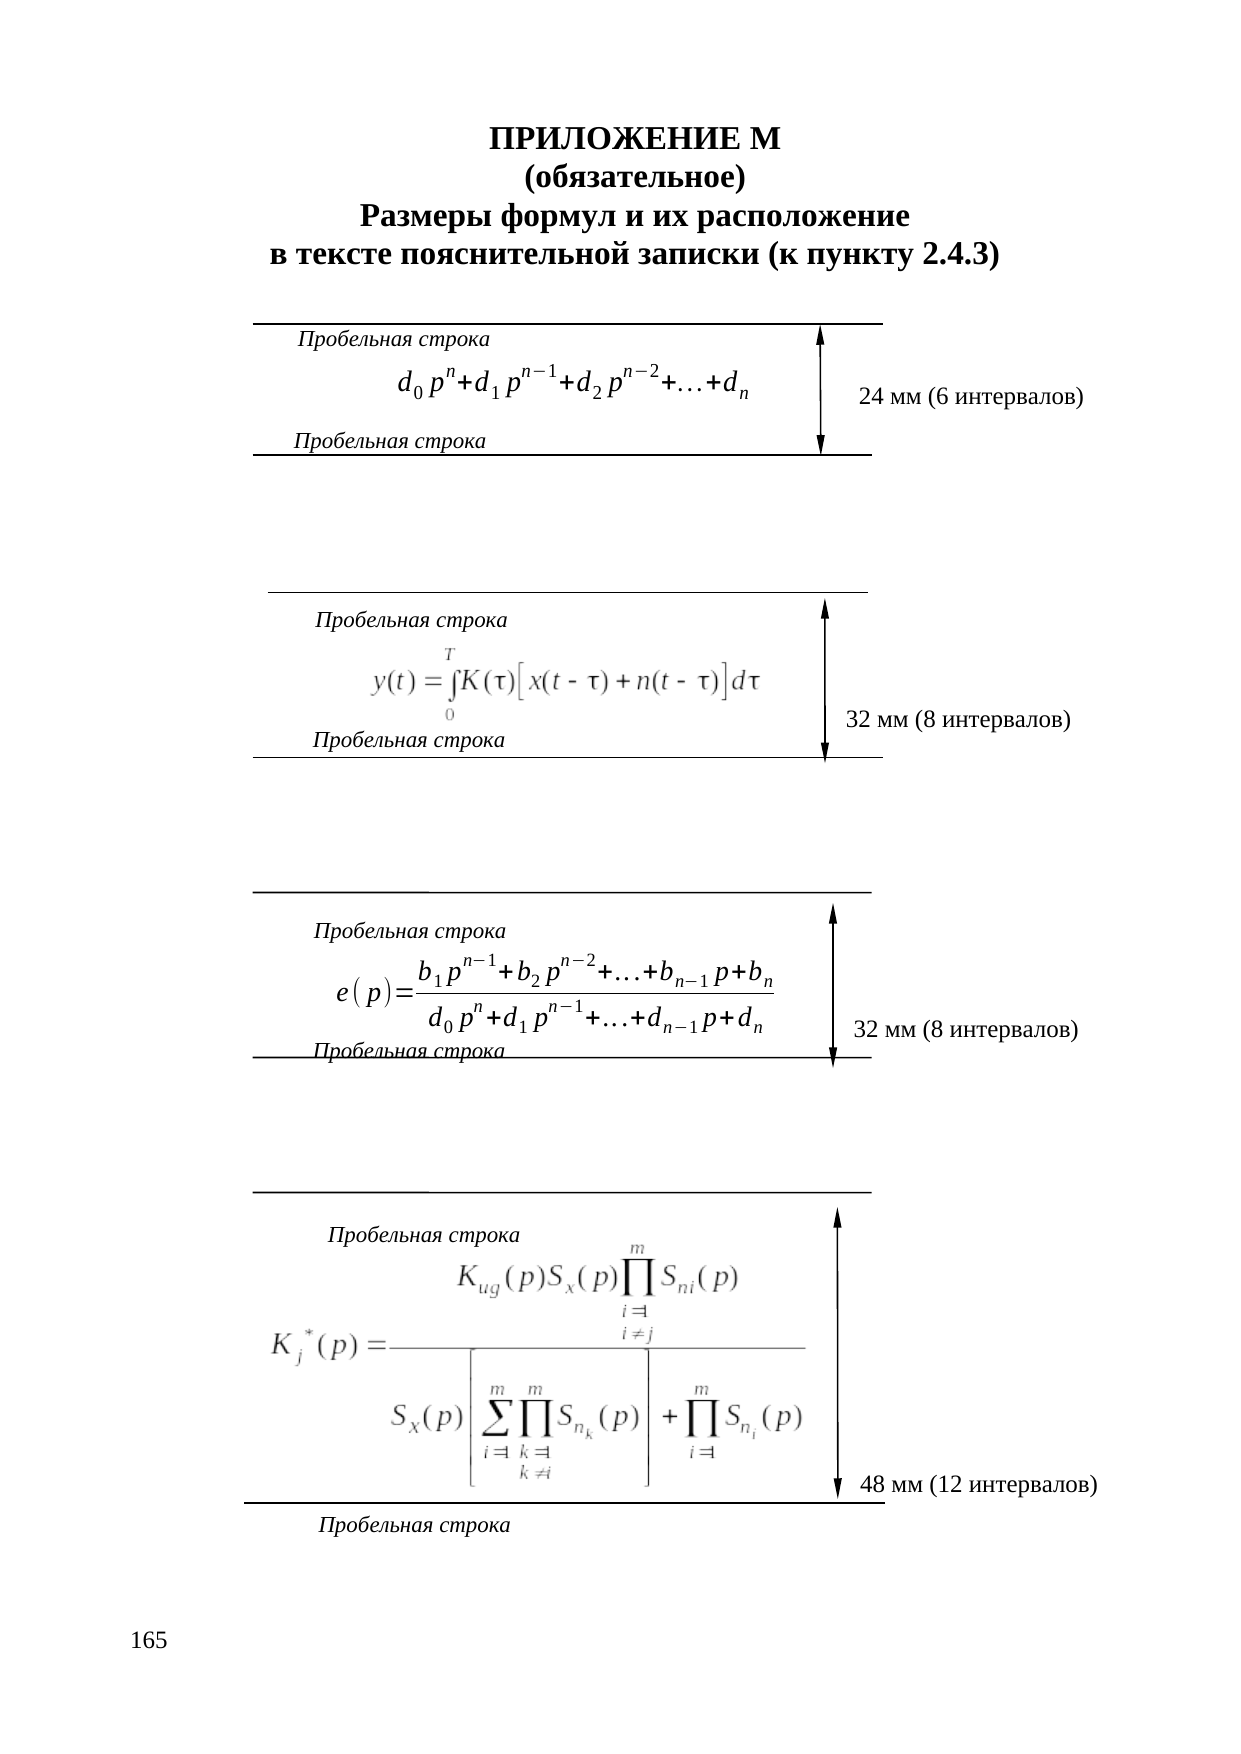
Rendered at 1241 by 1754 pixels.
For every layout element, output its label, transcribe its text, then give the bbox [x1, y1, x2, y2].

text (12 интервалов) [839, 1233, 1134, 1497]
text (8 интервалов) [130, 639, 824, 732]
text (8 интервалов) [130, 950, 832, 1043]
text (12 интервалов) [130, 1233, 837, 1497]
text (8 интервалов) [834, 950, 1134, 1043]
text (8 интервалов) [826, 639, 1134, 732]
subtitle Приложение М (обязательное) Размеры формул и их расположение в тексте пояснительной записки (к пункту 2.4.3) [130, 118, 1140, 271]
text (6 интервалов) [822, 360, 1134, 409]
text (6 интервалов) [283, 360, 819, 409]
